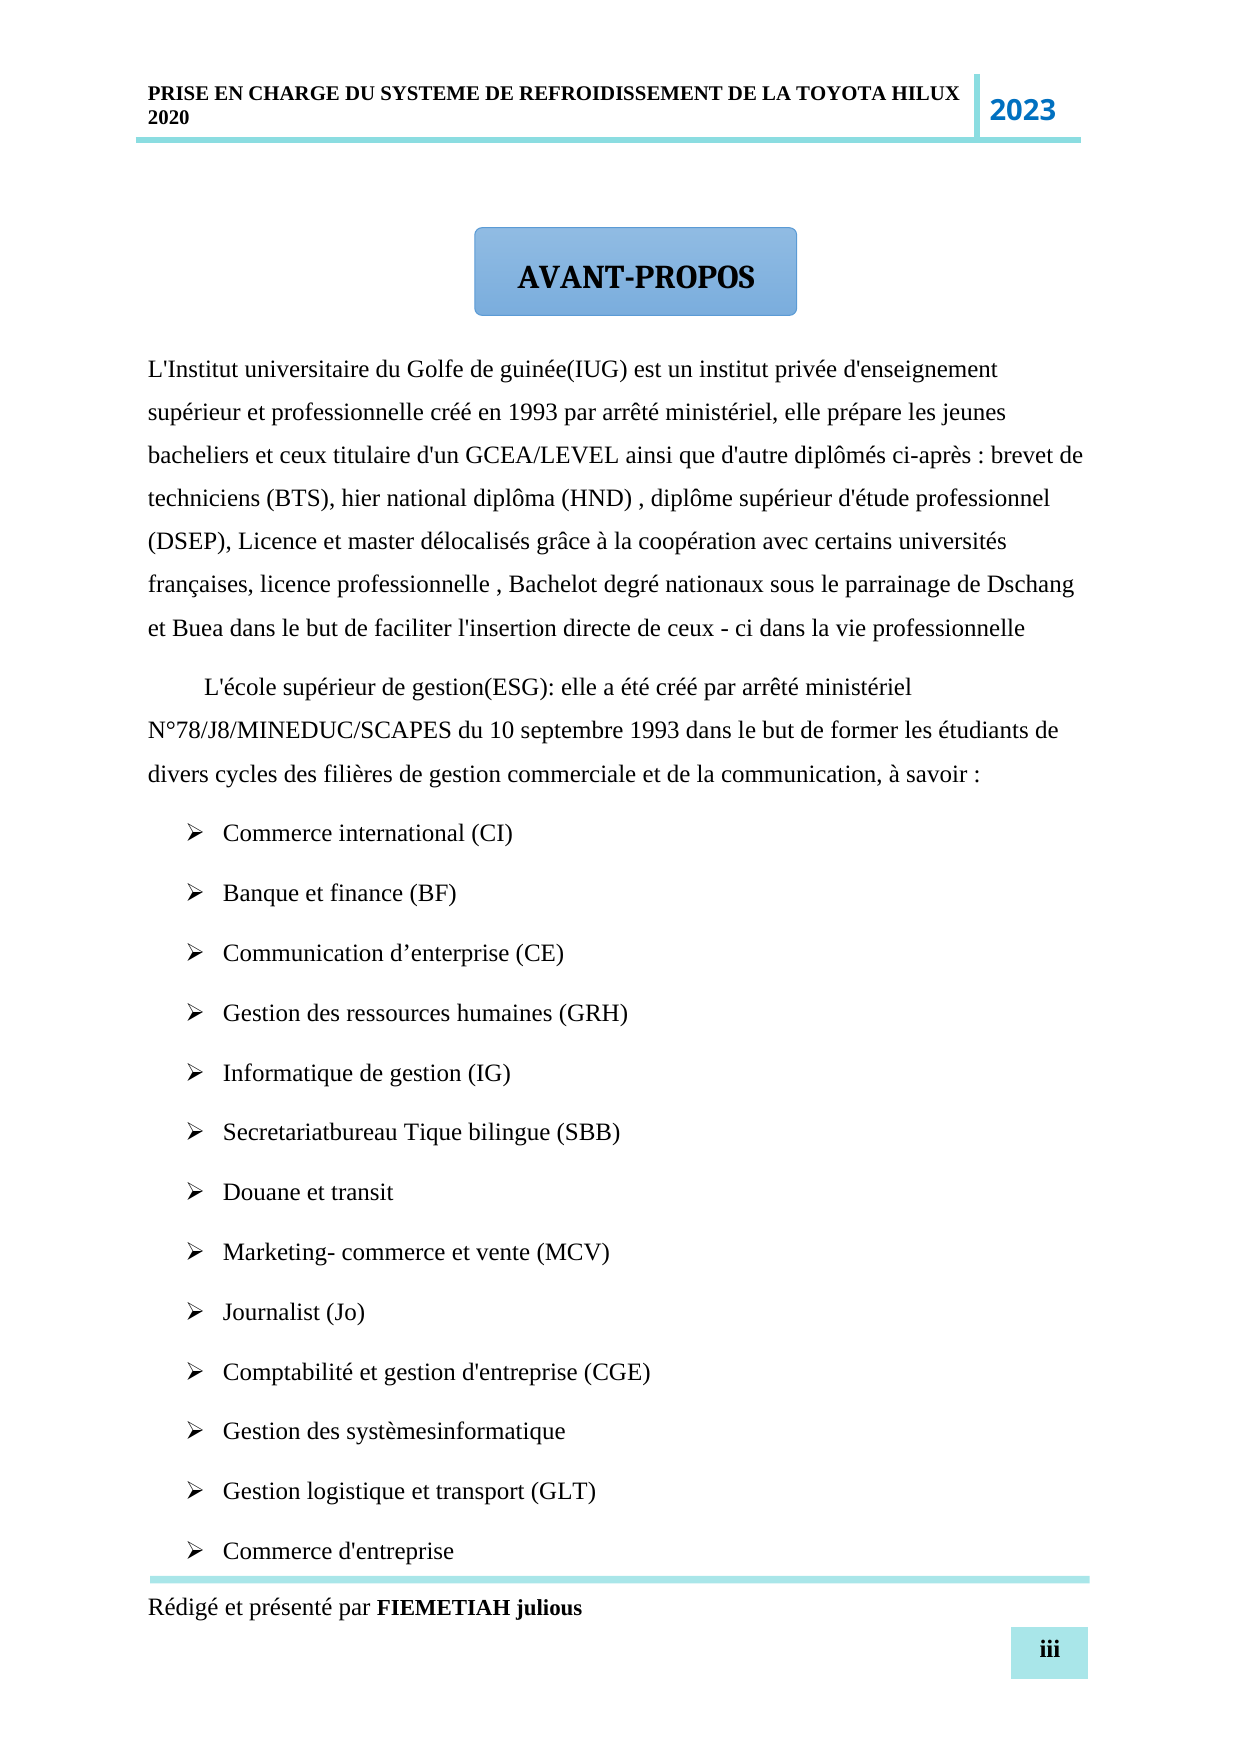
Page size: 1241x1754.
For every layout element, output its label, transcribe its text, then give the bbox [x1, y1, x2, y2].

list Communication d’enterprise (CE) [185, 938, 1093, 967]
text L'Institut universitaire du Golfe de guinée(IUG) est un institut privée d'enseignement supérieur et professionnelle créé en 1993 par arrêté ministériel, elle prépare les jeunes bacheliers et ceux titulaire d'un GCEA/LEVEL ainsi que d'autre diplômés ci-après : brevet de techniciens (BTS), hier national diplôma (HND) , diplôme supérieur d'étude professionnel (DSEP), Licence et master délocalisés grâce à la coopération avec certains universités françaises, licence professionnelle , Bachelot degré nationaux sous le parrainage de Dschang et Buea dans le but de faciliter l'insertion directe de ceux - ci dans la vie professionnelle [148, 354, 1093, 641]
list Marketing- commerce et vente (MCV) [185, 1237, 1093, 1266]
list Commerce d'entreprise [185, 1536, 1093, 1565]
list Gestion des ressources humaines (GRH) [185, 998, 1093, 1027]
list Secretariatbureau Tique bilingue (SBB) [185, 1117, 1093, 1146]
list Informatique de gestion (IG) [185, 1058, 1093, 1086]
list Journalist (Jo) [185, 1297, 1093, 1326]
text L'école supérieur de gestion(ESG): elle a été créé par arrêté ministériel N°78/J8/MINEDUC/SCAPES du 10 septembre 1993 dans le but de former les étudiants de divers cycles des filières de gestion commerciale et de la communication, à savoir : [148, 672, 1093, 787]
list Gestion logistique et transport (GLT) [185, 1476, 1093, 1505]
list Gestion des systèmesinformatique [185, 1416, 1093, 1445]
list Commerce international (CI) [185, 818, 1093, 847]
list Douane et transit [185, 1177, 1093, 1206]
list Banque et finance (BF) [185, 878, 1093, 907]
list Comptabilité et gestion d'entreprise (CGE) [185, 1357, 1093, 1385]
